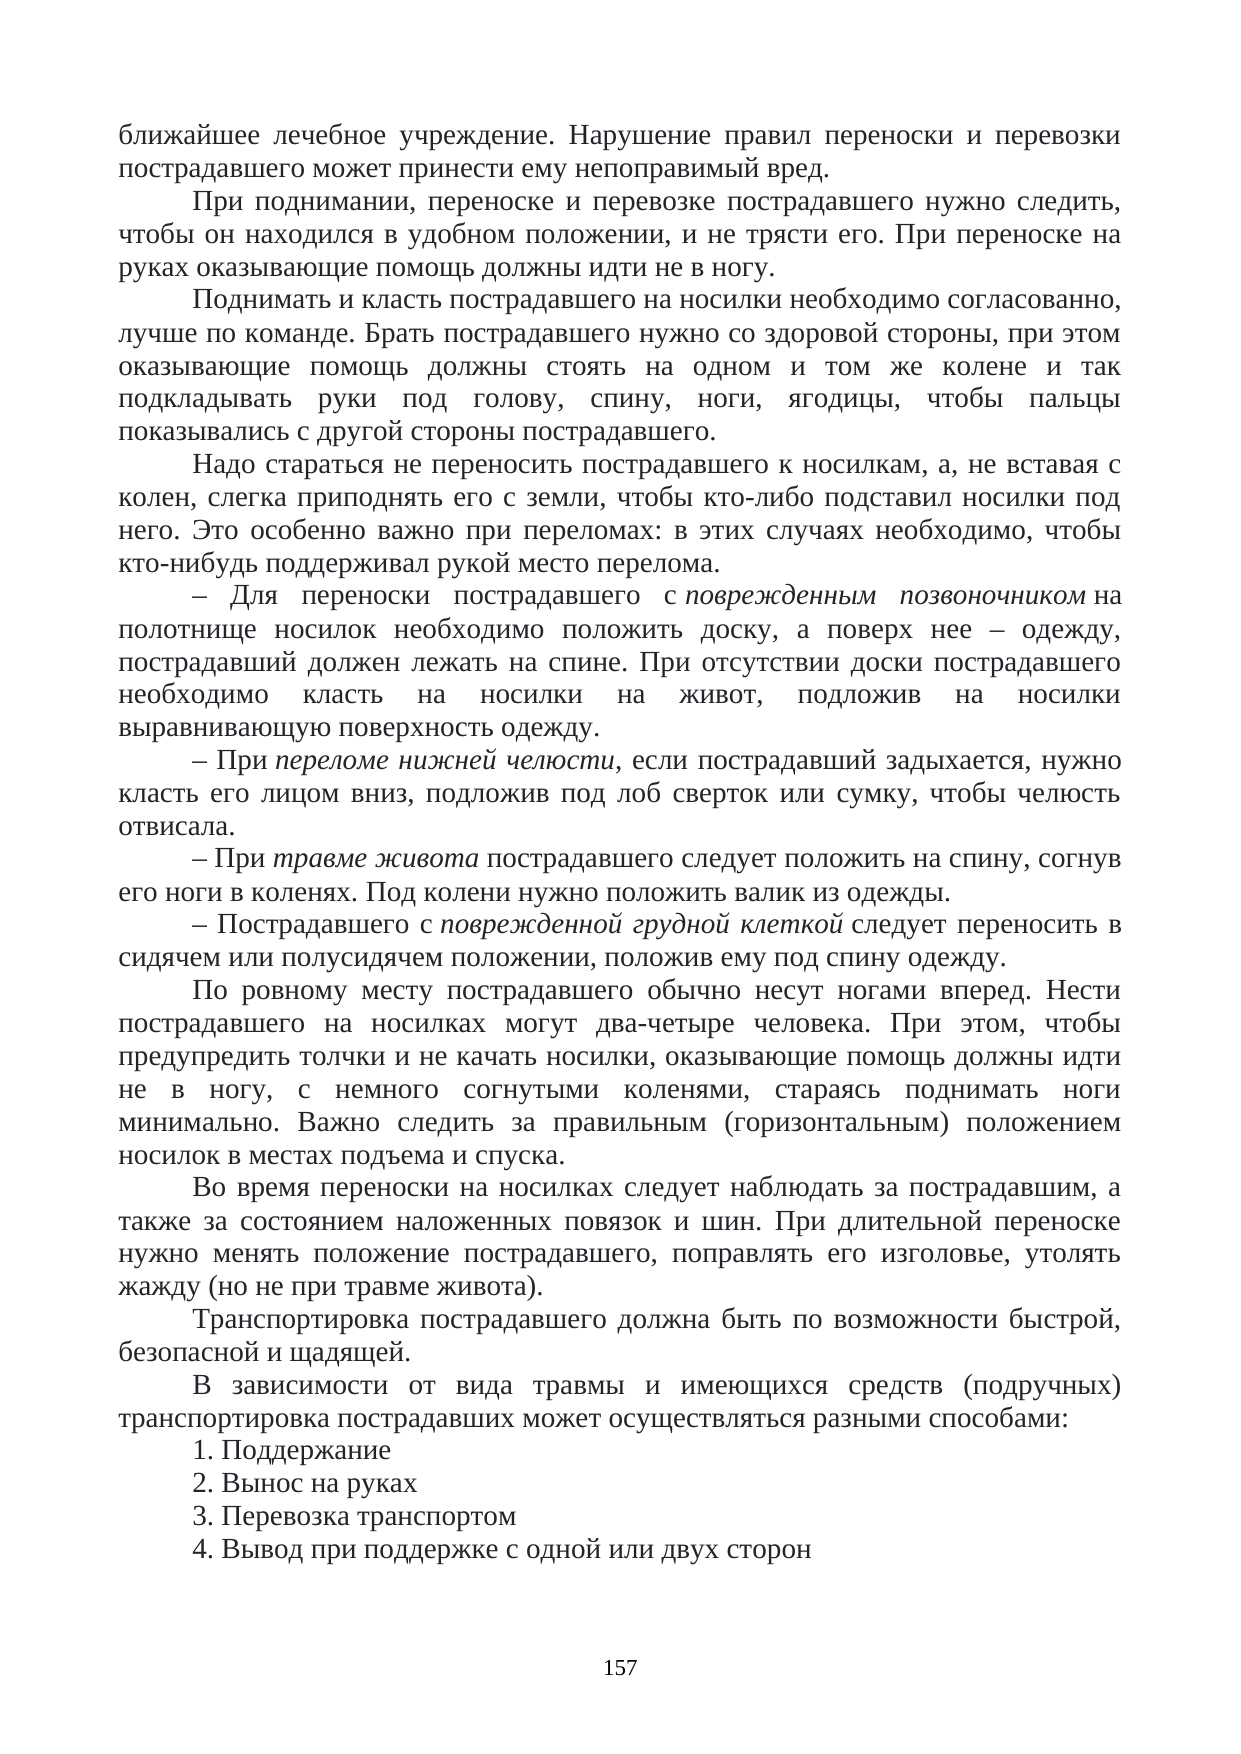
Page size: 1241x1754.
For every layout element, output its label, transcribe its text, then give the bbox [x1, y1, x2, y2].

text Во время переноски на носилках следует наблюдать за пострадавшим, а также за состоянием наложенных повязок и шин. При длительной переноске нужно менять положение пострадавшего, поправлять его изголовье, утолять жажду (но не при травме живота). [118, 1171, 1122, 1302]
text В зависимости от вида травмы и имеющихся средств (подручных) транспортировка пострадавших может осуществляться разными способами: [118, 1368, 1122, 1433]
text Поднимать и класть пострадавшего на носилки необходимо согласованно, лучше по команде. Брать пострадавшего нужно со здоровой стороны, при этом оказывающие помощь должны стоять на одном и том же колене и так подкладывать руки под голову, спину, ноги, ягодицы, чтобы пальцы показывались с другой стороны пострадавшего. [118, 282, 1122, 447]
text По ровному месту пострадавшего обычно несут ногами вперед. Нести пострадавшего на носилках могут два-четыре человека. При этом, чтобы предупредить толчки и не качать носилки, оказывающие помощь должны идти не в ногу, с немного согнутыми коленями, стараясь поднимать ноги минимально. Важно следить за правильным (горизонтальным) положением носилок в местах подъема и спуска. [118, 973, 1122, 1171]
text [118, 118, 1122, 184]
text Надо стараться не переносить пострадавшего к носилкам, а, не вставая с колен, слегка приподнять его с земли, чтобы кто-либо подставил носилки под него. Это особенно важно при переломах: в этих случаях необходимо, чтобы кто-нибудь поддерживал рукой место перелома. [118, 447, 1122, 578]
text – Пострадавшего с поврежденной грудной клеткой следует переносить в сидячем или полусидячем положении, положив ему под спину одежду. [118, 907, 1122, 973]
text – Для переноски пострадавшего с поврежденным позвоночником на полотнище носилок необходимо положить доску, а поверх нее – одежду, пострадавший должен лежать на спине. При отсутствии доски пострадавшего необходимо класть на носилки на живот, подложив на носилки выравнивающую поверхность одежду. [118, 578, 1122, 743]
text При поднимании, переноске и перевозке пострадавшего нужно следить, чтобы он находился в удобном положении, и не трясти его. При переноске на руках оказывающие помощь должны идти не в ногу. [118, 184, 1122, 282]
text 3. Перевозка транспортом [118, 1499, 1122, 1532]
text 4. Вывод при поддержке с одной или двух сторон [118, 1532, 1122, 1565]
text 2. Вынос на руках [118, 1466, 1122, 1499]
text – При переломе нижней челюсти, если пострадавший задыхается, нужно класть его лицом вниз, подложив под лоб сверток или сумку, чтобы челюсть отвисала. [118, 743, 1122, 842]
text – При травме живота пострадавшего следует положить на спину, согнув его ноги в коленях. Под колени нужно положить валик из одежды. [118, 842, 1122, 907]
text 1. Поддержание [118, 1433, 1122, 1466]
text Транспортировка пострадавшего должна быть по возможности быстрой, безопасной и щадящей. [118, 1302, 1122, 1368]
